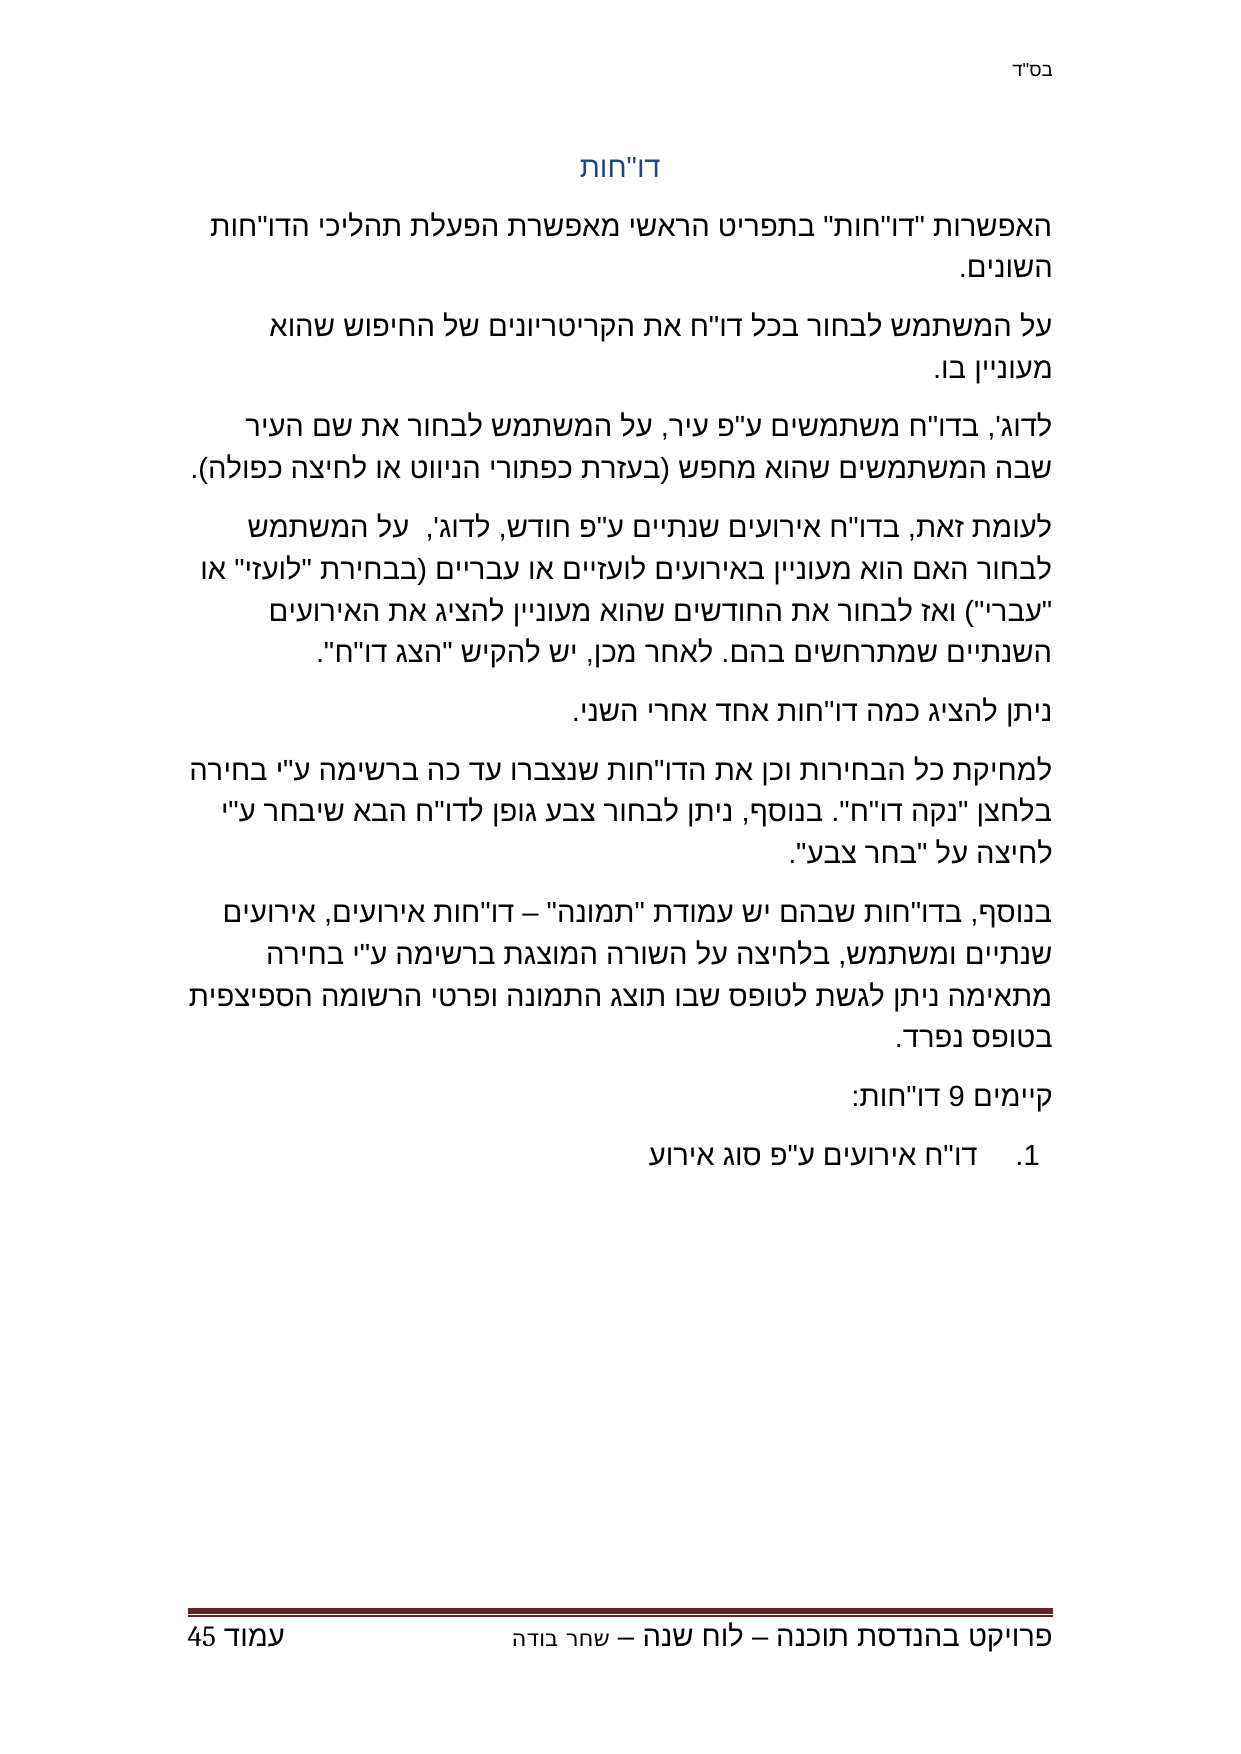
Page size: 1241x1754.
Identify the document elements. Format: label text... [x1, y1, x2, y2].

text לעומת זאת, בדו"ח אירועים שנתיים ע"פ חודש, לדוג', על המשתמש לבחור האם הוא מעוניין באירועים לועזיים או עבריים (בבחירת "לועזי" או "עברי") ואז לבחור את החודשים שהוא מעוניין להציג את האירועים השנתיים שמתרחשים בהם. לאחר מכן, יש להקיש "הצג דו"ח". [187, 510, 1053, 669]
text קיימים 9 דו"חות: [187, 1079, 1053, 1112]
text על המשתמש לבחור בכל דו"ח את הקריטריונים של החיפוש שהוא מעוניין בו. [187, 309, 1053, 384]
text בנוסף, בדו"חות שבהם יש עמודת "תמונה" – דו"חות אירועים, אירועים שנתיים ומשתמש, בלחיצה על השורה המוצגת ברשימה ע"י בחירה מתאימה ניתן לגשת לטופס שבו תוצג התמונה ופרטי הרשומה הספיצפית בטופס נפרד. [187, 895, 1053, 1054]
text ניתן להציג כמה דו"חות אחד אחרי השני. [187, 694, 1053, 727]
subtitle דו"חות [187, 150, 1053, 183]
list דו"ח אירועים ע"פ סוג אירוע [187, 1137, 1015, 1171]
text למחיקת כל הבחירות וכן את הדו"חות שנצברו עד כה ברשימה ע"י בחירה בלחצן "נקה דו"ח". בנוסף, ניתן לבחור צבע גופן לדו"ח הבא שיבחר ע"י לחיצה על "בחר צבע". [187, 752, 1053, 870]
text לדוג', בדו"ח משתמשים ע"פ עיר, על המשתמש לבחור את שם העיר שבה המשתמשים שהוא מחפש (בעזרת כפתורי הניווט או לחיצה כפולה). [187, 409, 1053, 485]
text האפשרות "דו"חות" בתפריט הראשי מאפשרת הפעלת תהליכי הדו"חות השונים. [187, 208, 1053, 284]
